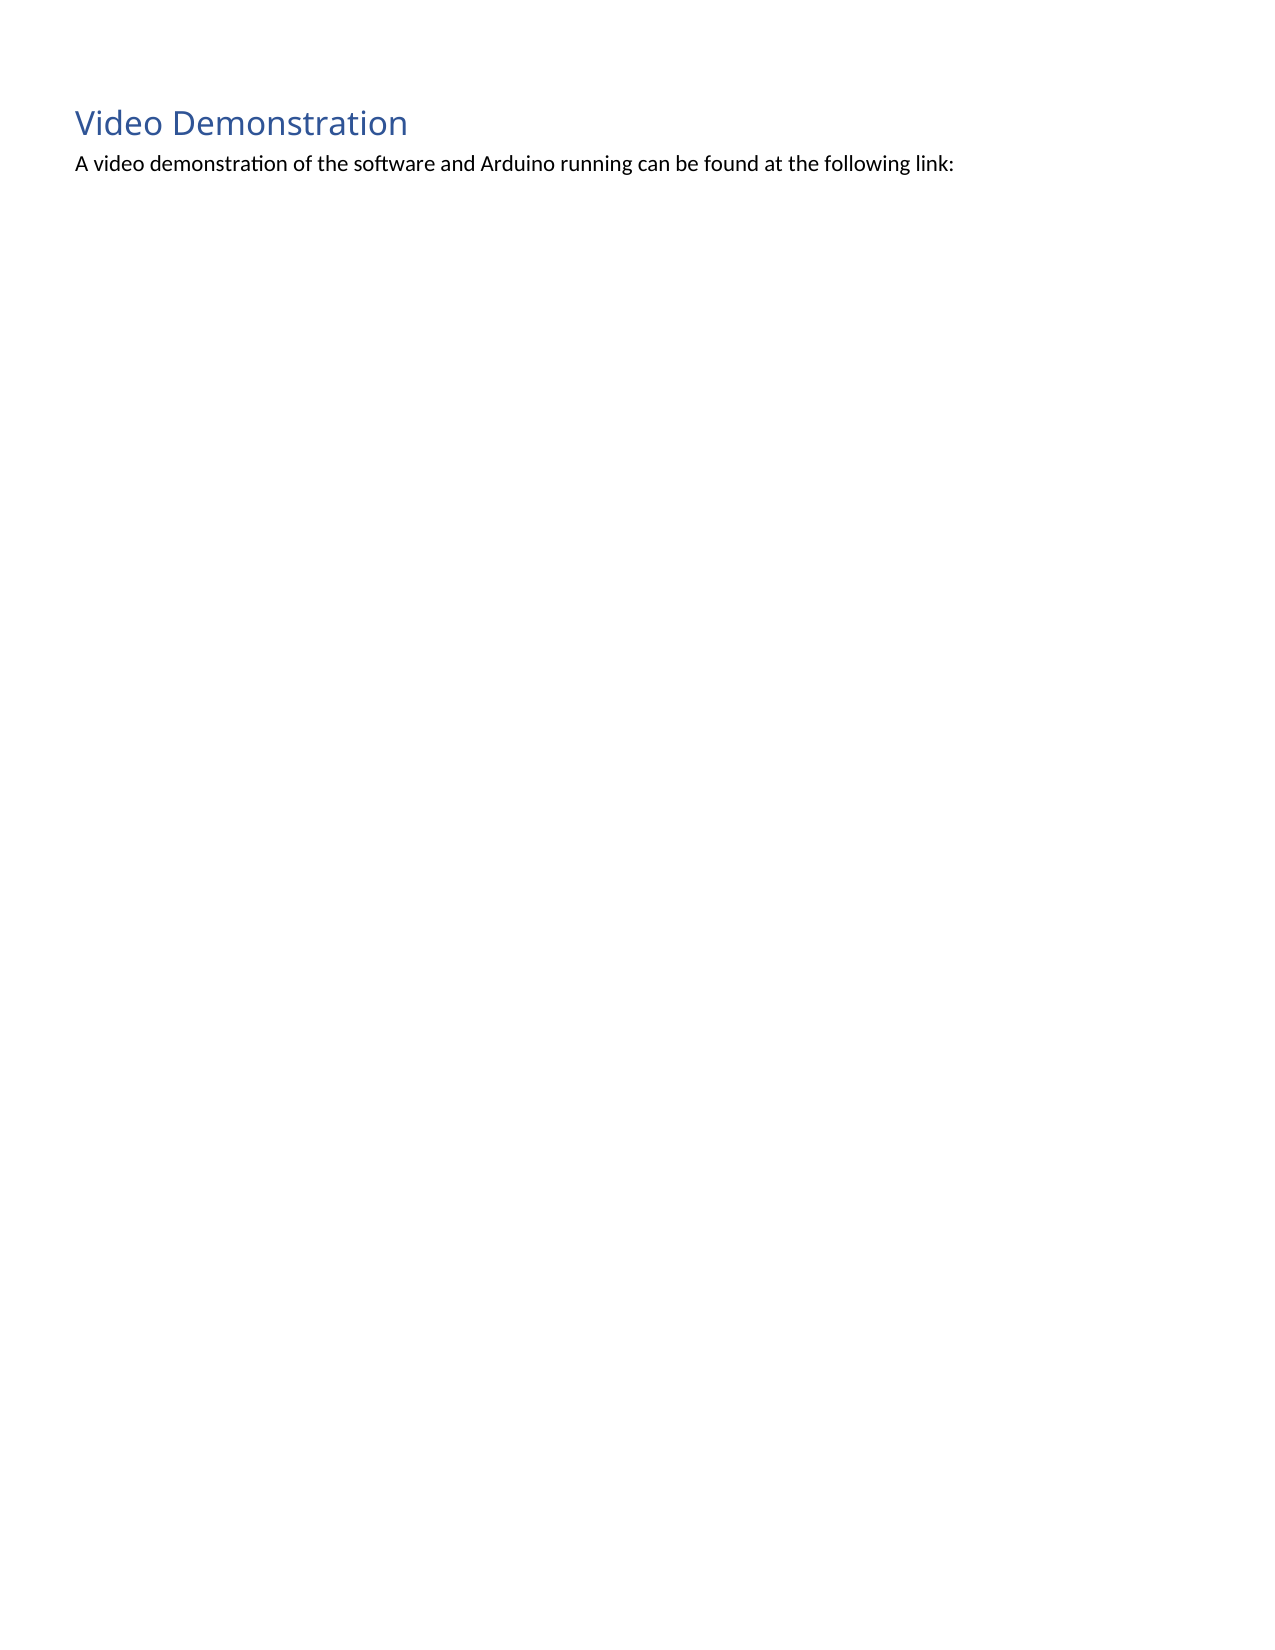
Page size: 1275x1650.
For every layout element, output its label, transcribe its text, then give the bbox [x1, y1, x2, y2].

subtitle Video Demonstration [75, 100, 1200, 145]
text A video demonstration of the software and Arduino running can be found at the following link: [75, 149, 1200, 177]
